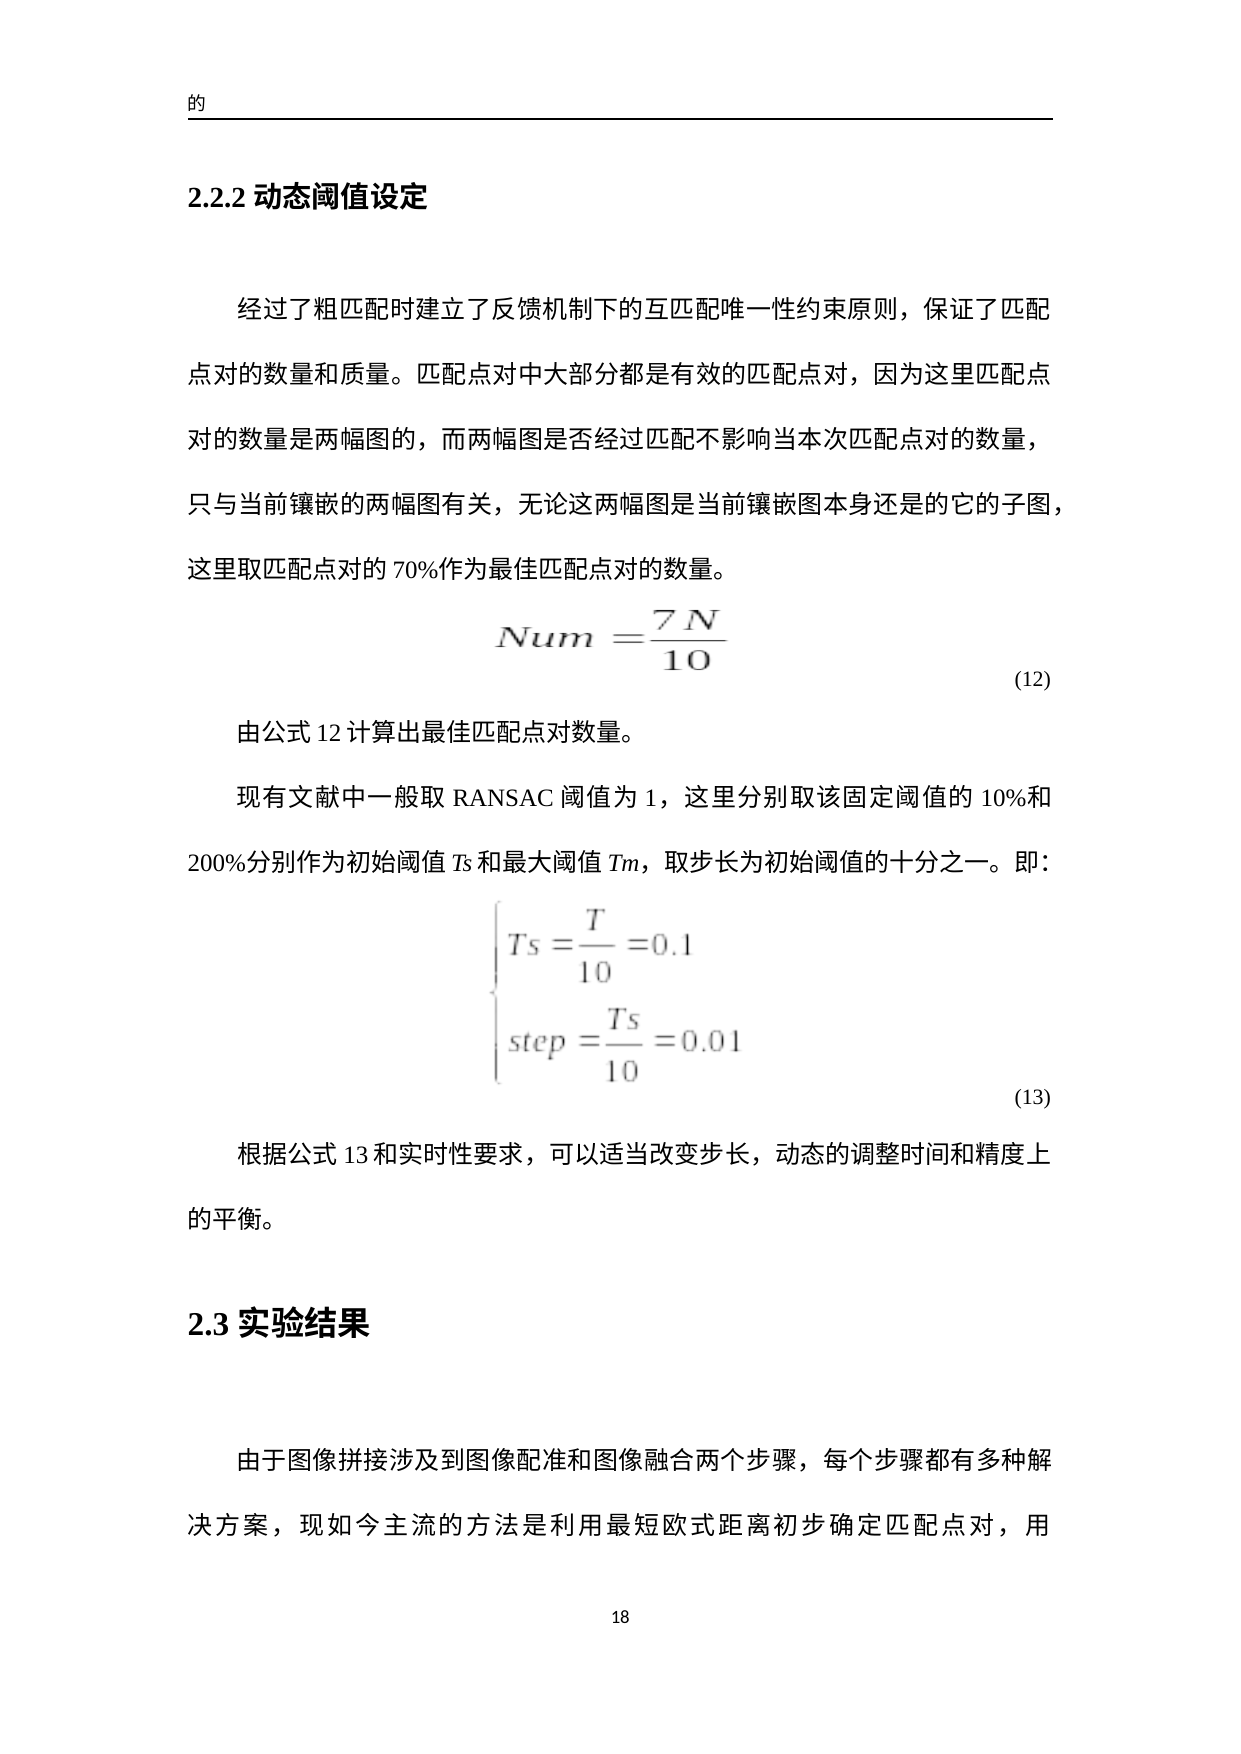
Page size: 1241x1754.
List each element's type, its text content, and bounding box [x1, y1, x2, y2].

text 由公式12计算出最佳匹配点对数量。 [187, 698, 1053, 763]
subtitle 2.2.2 动态阈值设定 [187, 162, 1053, 227]
text 现有文献中一般取RANSAC阈值为1，这里分别取该固定阈值的10%和200%分别作为初始阈值Ts和最大阈值Tm，取步长为初始阈值的十分之一。即： [187, 763, 1053, 893]
text (12) [187, 601, 1053, 698]
text 根据公式13和实时性要求，可以适当改变步长，动态的调整时间和精度上的平衡。 [187, 1121, 1053, 1251]
subtitle 2.3 实验结果 [187, 1288, 1053, 1353]
text 经过了粗匹配时建立了反馈机制下的互匹配唯一性约束原则，保证了匹配点对的数量和质量。匹配点对中大部分都是有效的匹配点对，因为这里匹配点对的数量是两幅图的，而两幅图是否经过匹配不影响当本次匹配点对的数量，只与当前镶嵌的两幅图有关，无论这两幅图是当前镶嵌图本身还是的它的子图，这里取匹配点对的70%作为最佳匹配点对的数量。 [187, 276, 1053, 601]
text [187, 1426, 1053, 1556]
text (13) [187, 893, 1053, 1121]
